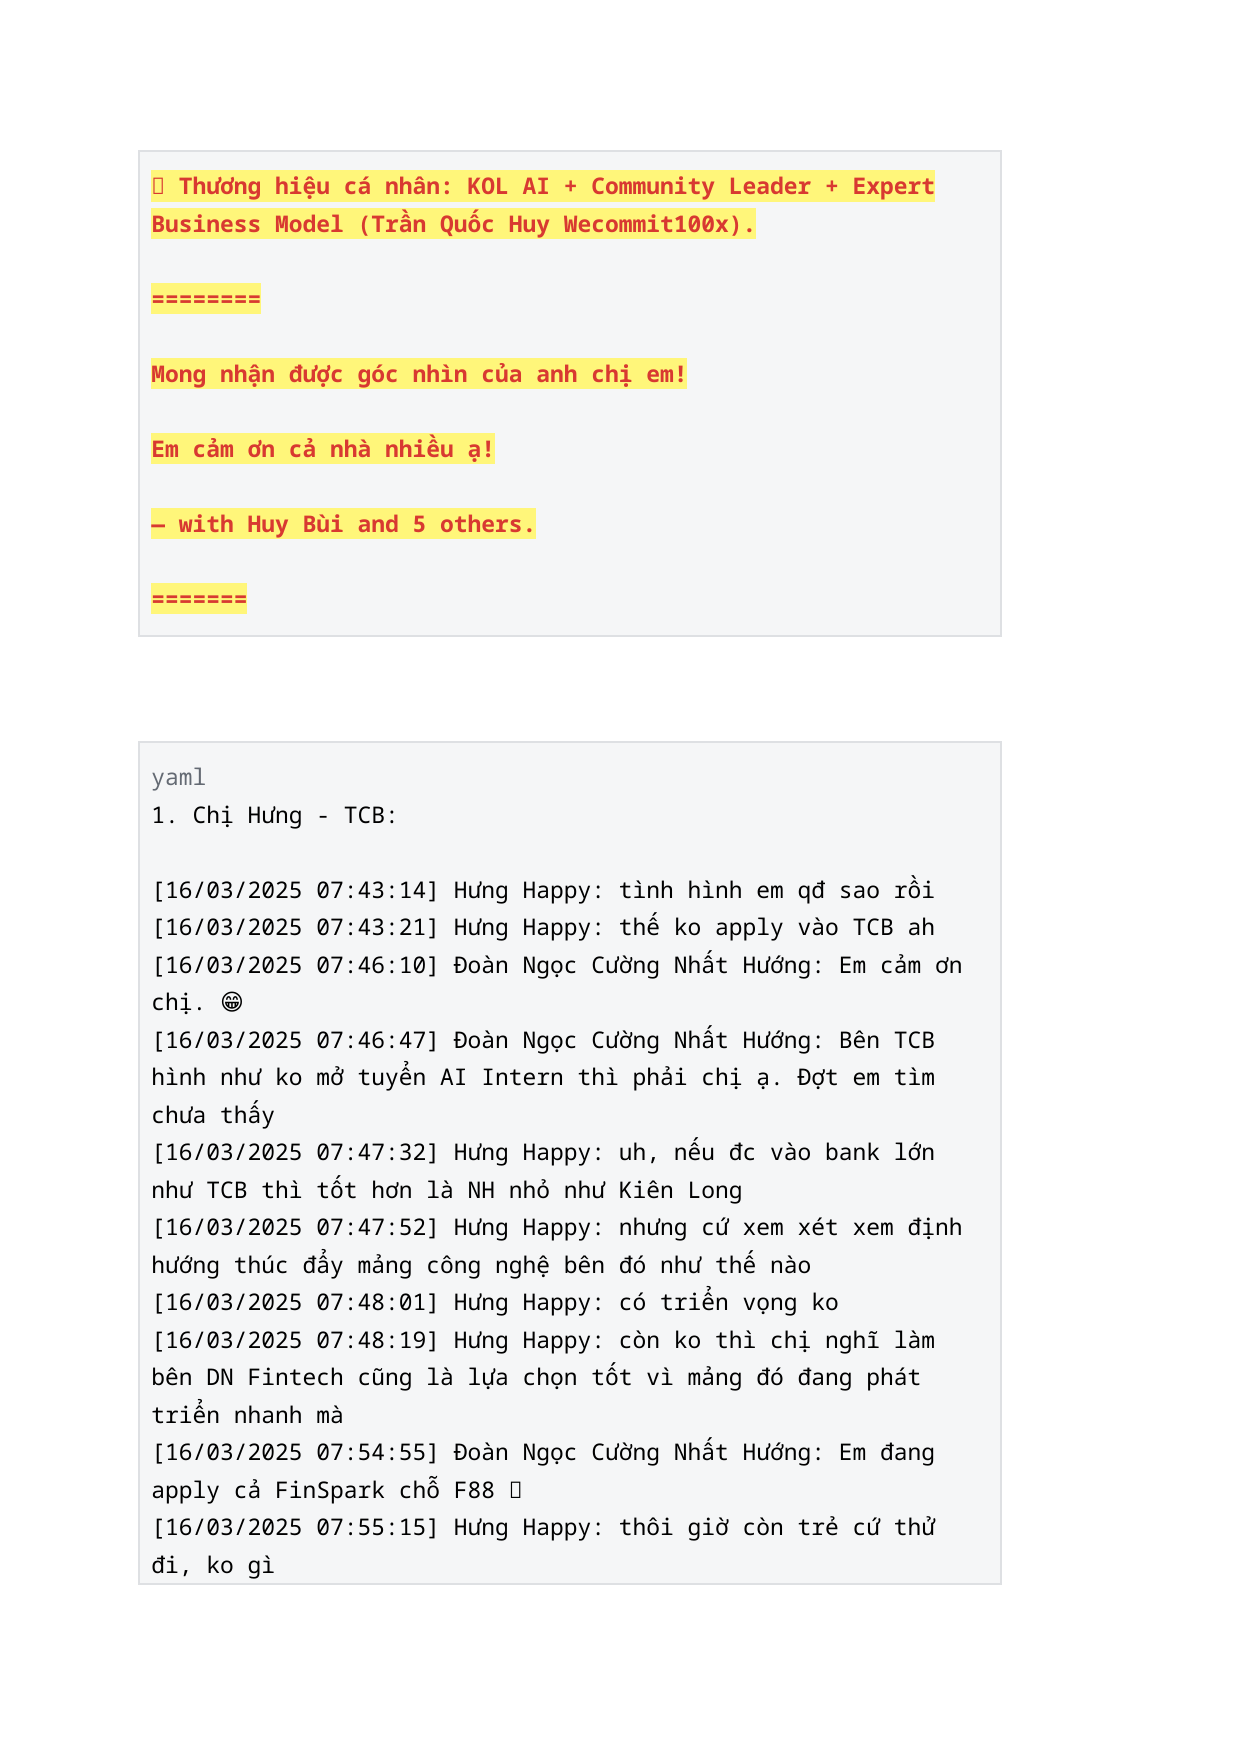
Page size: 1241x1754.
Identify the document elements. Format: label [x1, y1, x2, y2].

table_header [140, 152, 1000, 635]
table_header [140, 743, 1000, 1583]
